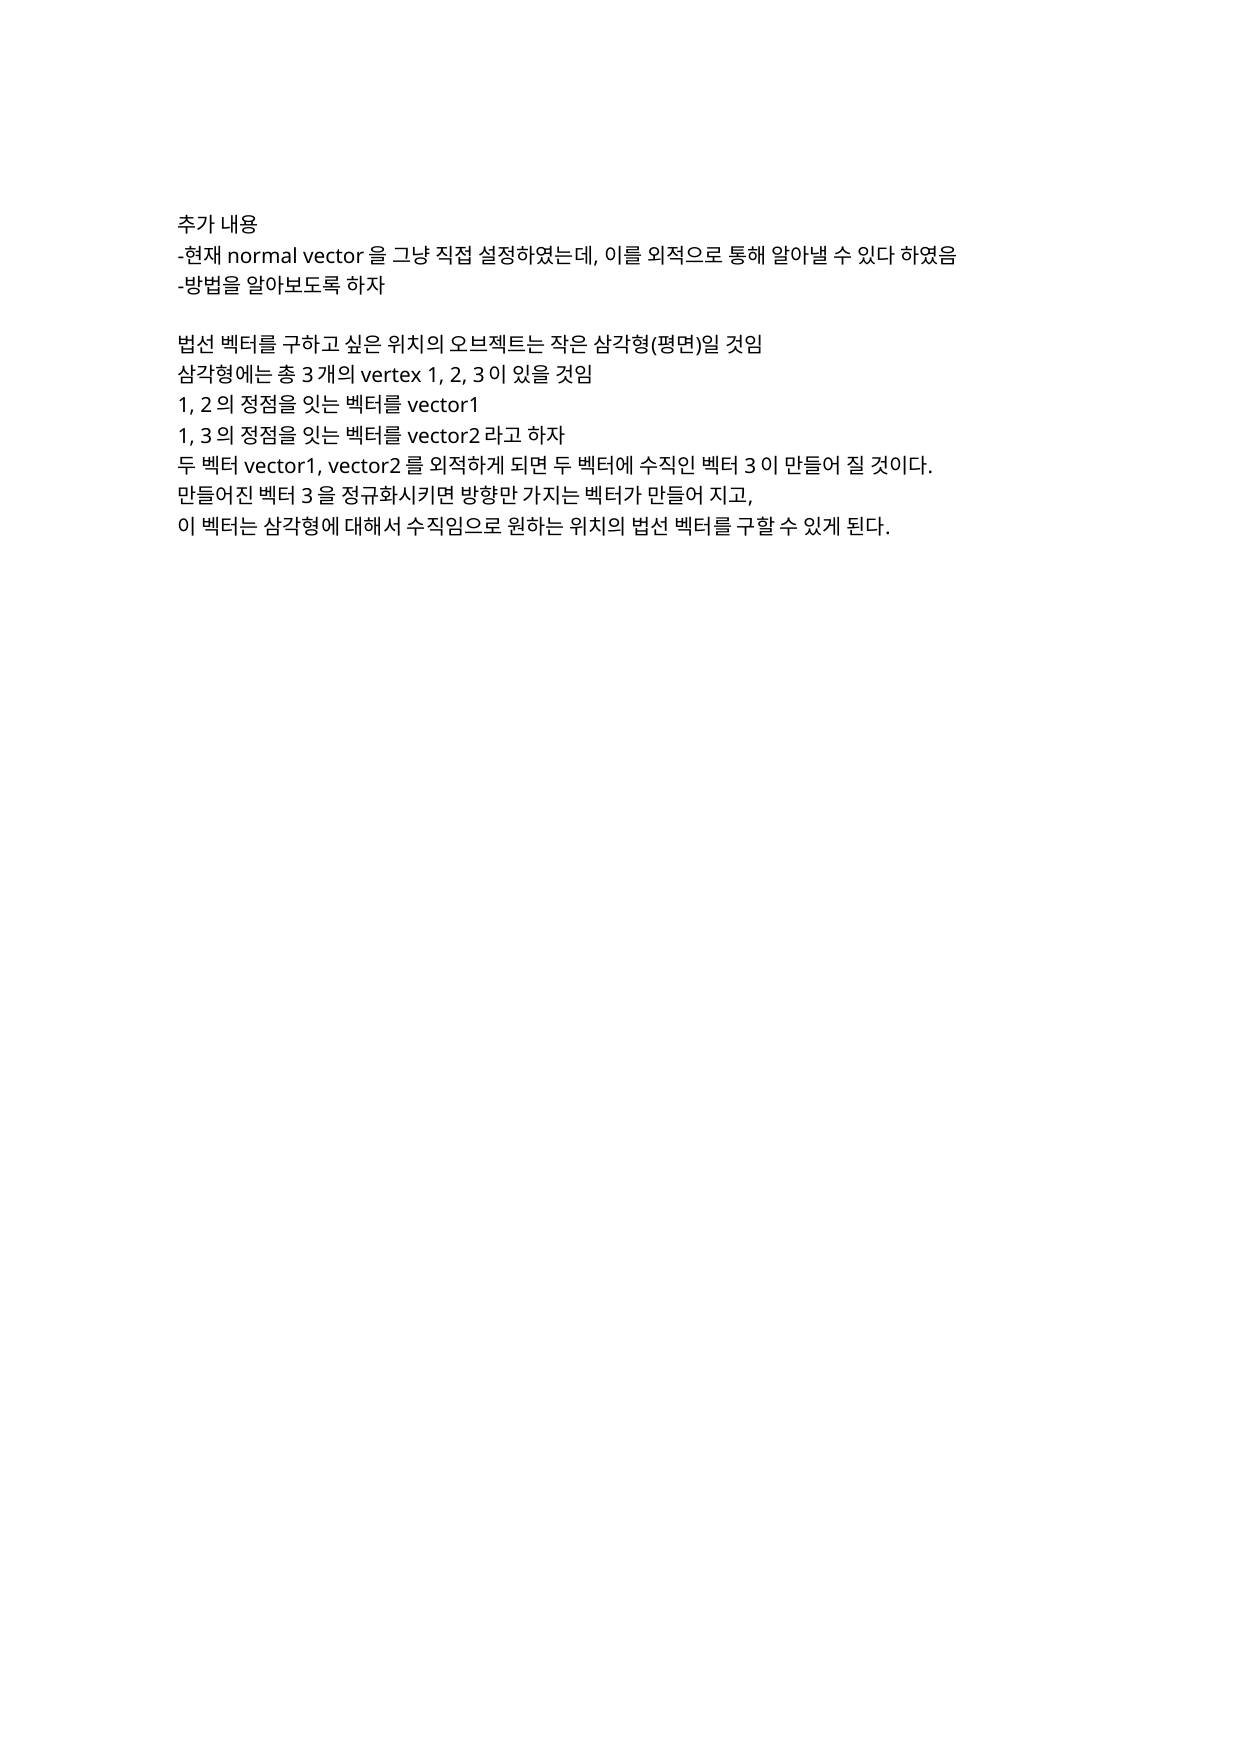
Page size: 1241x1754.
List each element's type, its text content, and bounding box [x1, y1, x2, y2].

text 1, 2의 정점을 잇는 벡터를 vector1 [177, 389, 1063, 419]
text -현재 normal vector을 그냥 직접 설정하였는데, 이를 외적으로 통해 알아낼 수 있다 하였음 [177, 239, 1063, 269]
text 만들어진 벡터3을 정규화시키면 방향만 가지는 벡터가 만들어 지고, [177, 479, 1063, 510]
text 이 벡터는 삼각형에 대해서 수직임으로 원하는 위치의 법선 벡터를 구할 수 있게 된다. [169, 510, 1071, 542]
text 법선 벡터를 구하고 싶은 위치의 오브젝트는 작은 삼각형(평면)일 것임 [177, 328, 1063, 358]
text -방법을 알아보도록 하자 [177, 269, 1063, 299]
text 추가 내용 [169, 207, 1071, 239]
text 삼각형에는 총 3개의 vertex 1, 2, 3이 있을 것임 [177, 358, 1063, 389]
text 1, 3의 정점을 잇는 벡터를 vector2라고 하자 [177, 419, 1063, 449]
text 두 벡터 vector1, vector2를 외적하게 되면 두 벡터에 수직인 벡터3이 만들어 질 것이다. [177, 449, 1063, 479]
